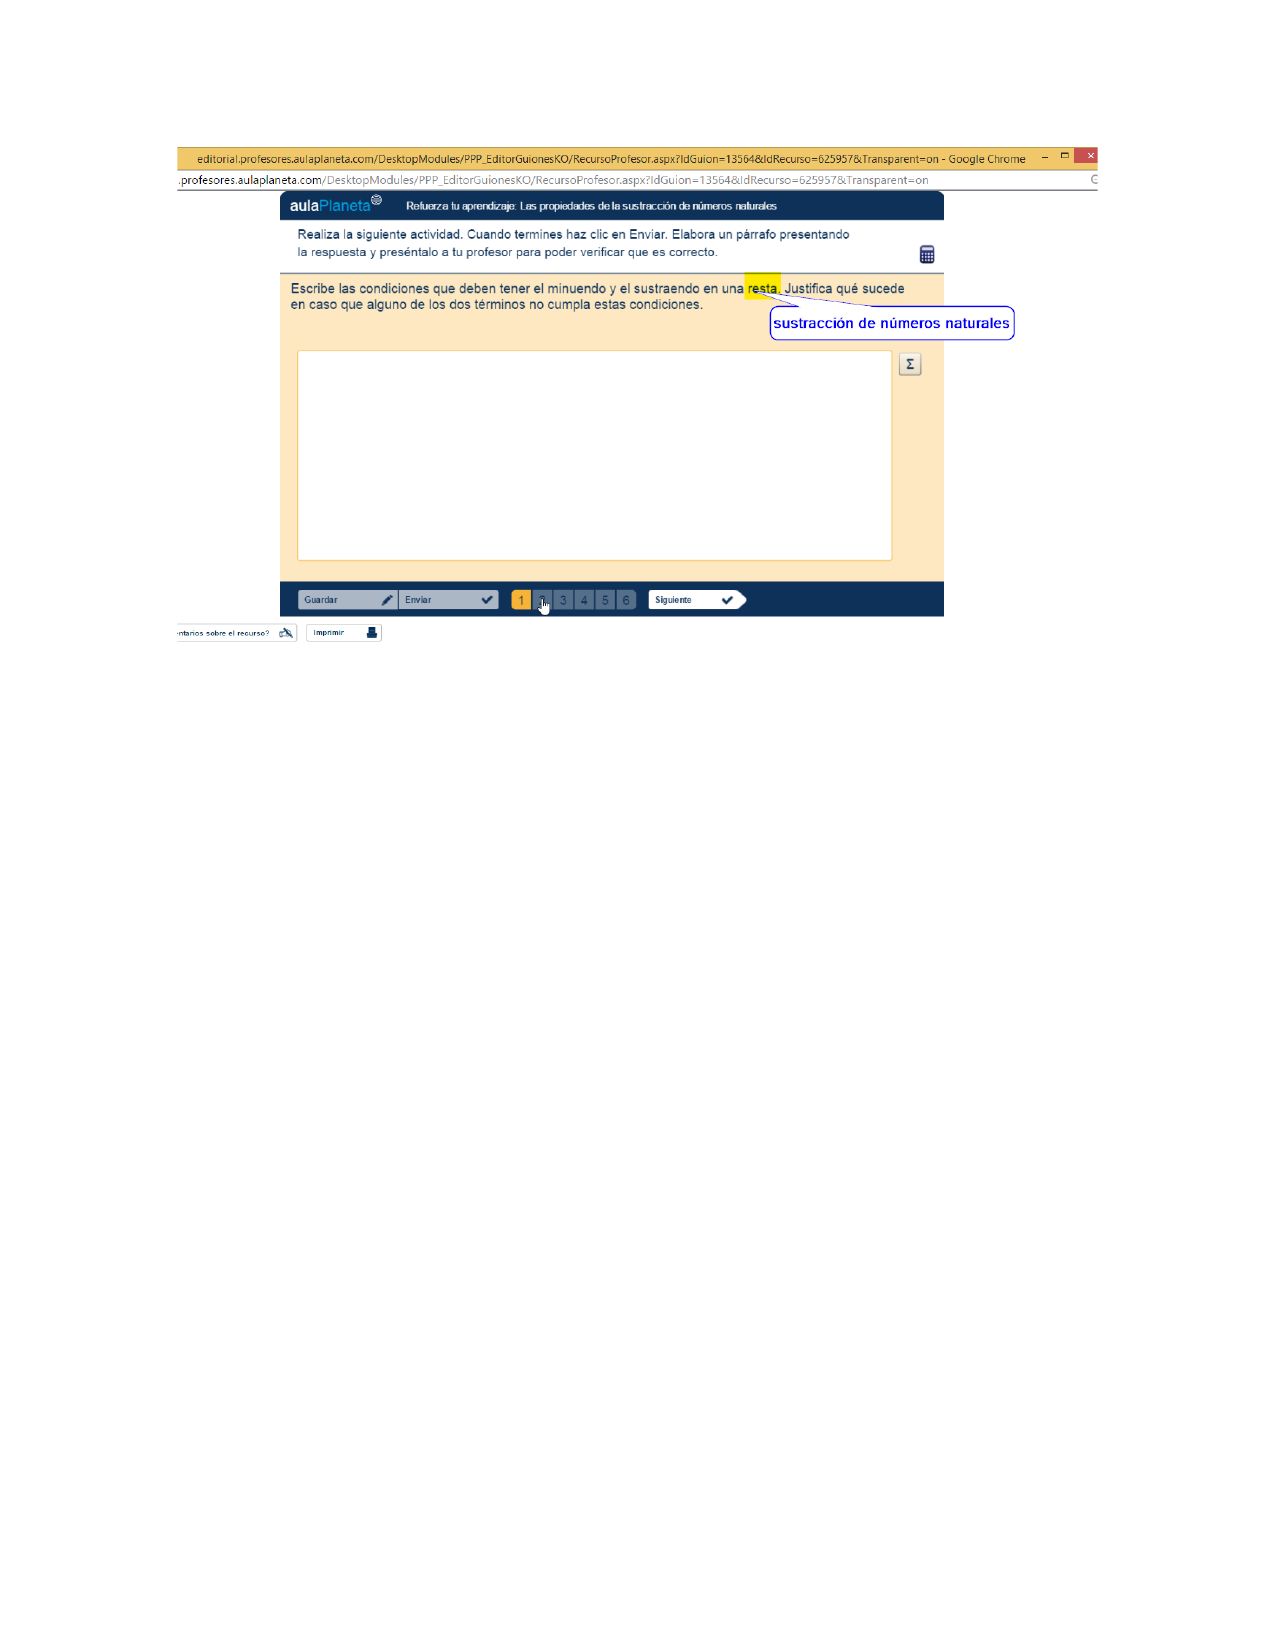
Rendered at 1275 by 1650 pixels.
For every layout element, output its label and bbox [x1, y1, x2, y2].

picture [177, 147, 1098, 663]
